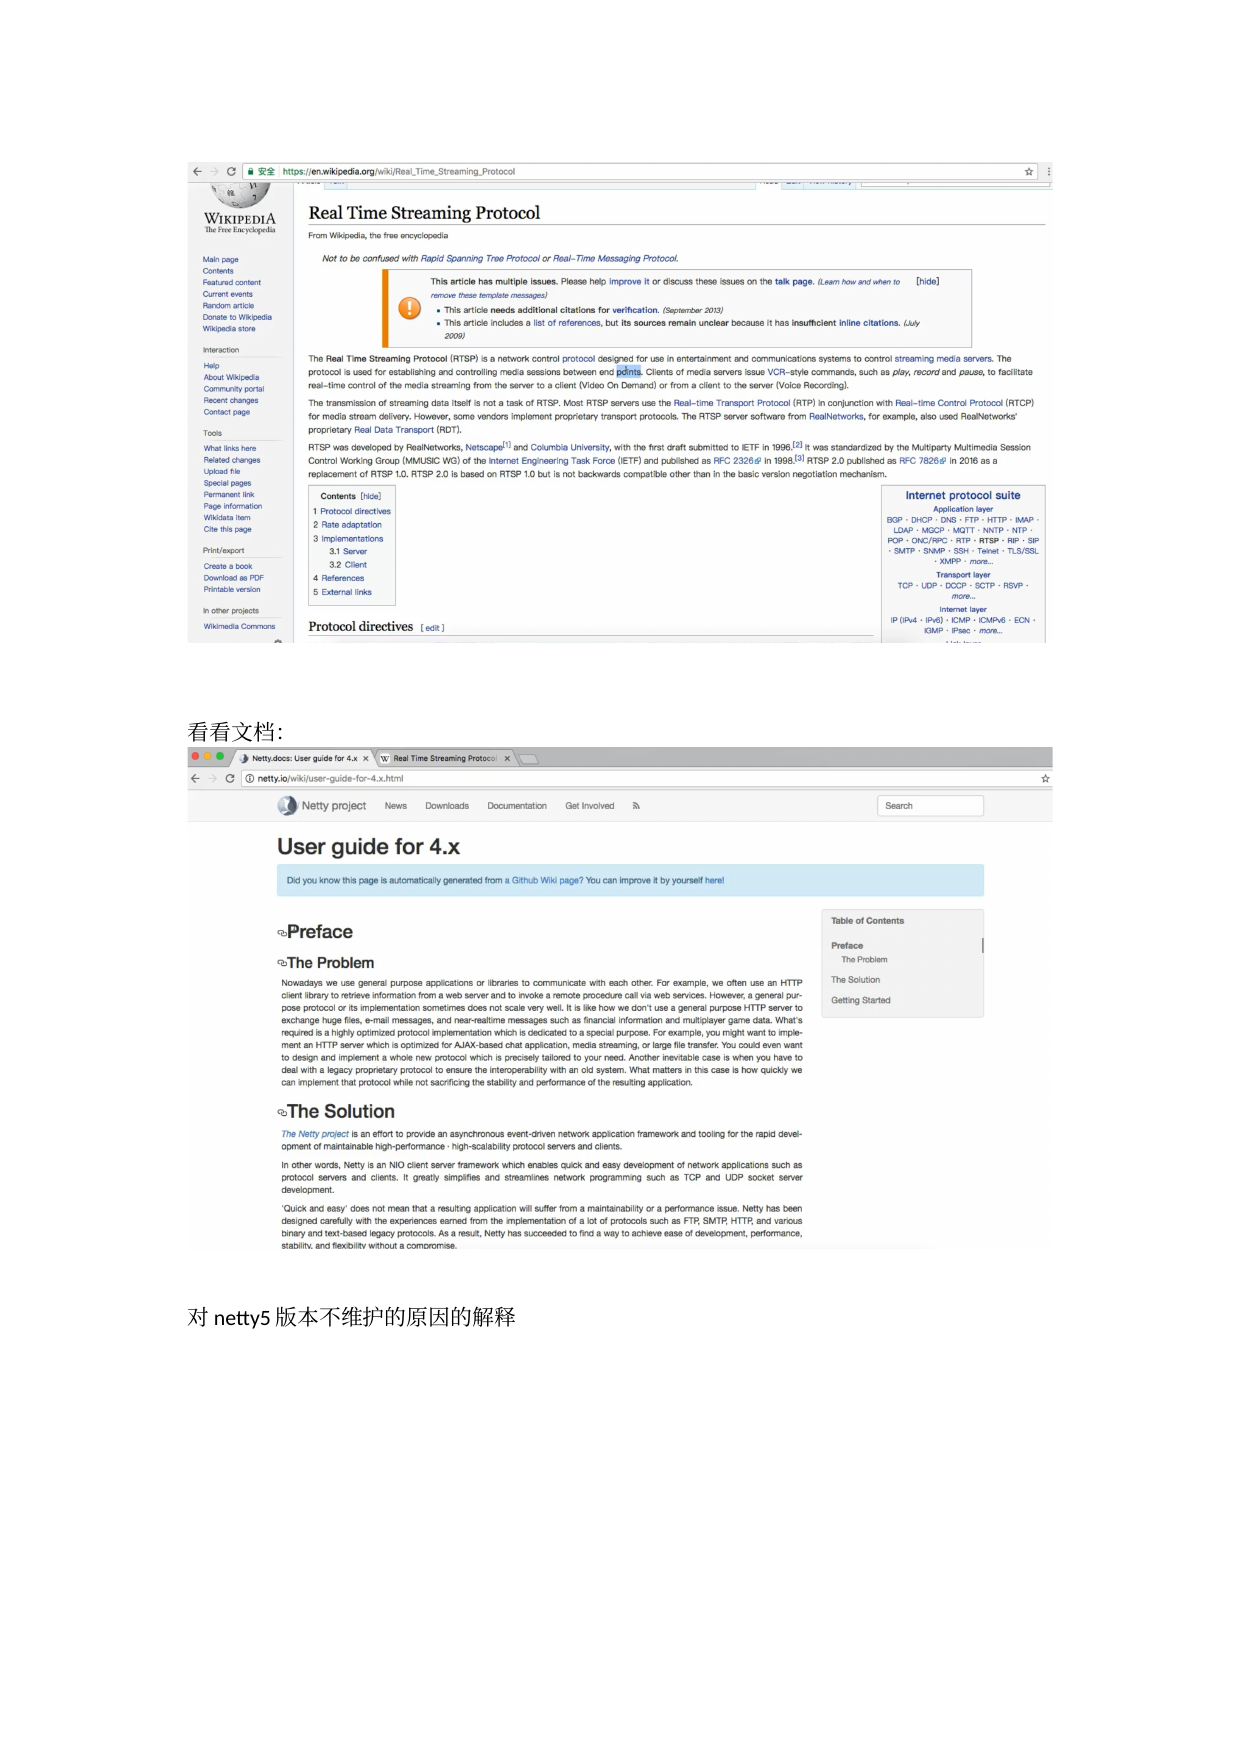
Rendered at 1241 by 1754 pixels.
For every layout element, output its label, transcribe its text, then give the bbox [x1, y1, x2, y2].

picture [187, 747, 1053, 1249]
text 看看文档： [187, 714, 1053, 747]
picture [187, 162, 1053, 643]
text 对netty5版本不维护的原因的解释 [187, 1299, 1053, 1332]
